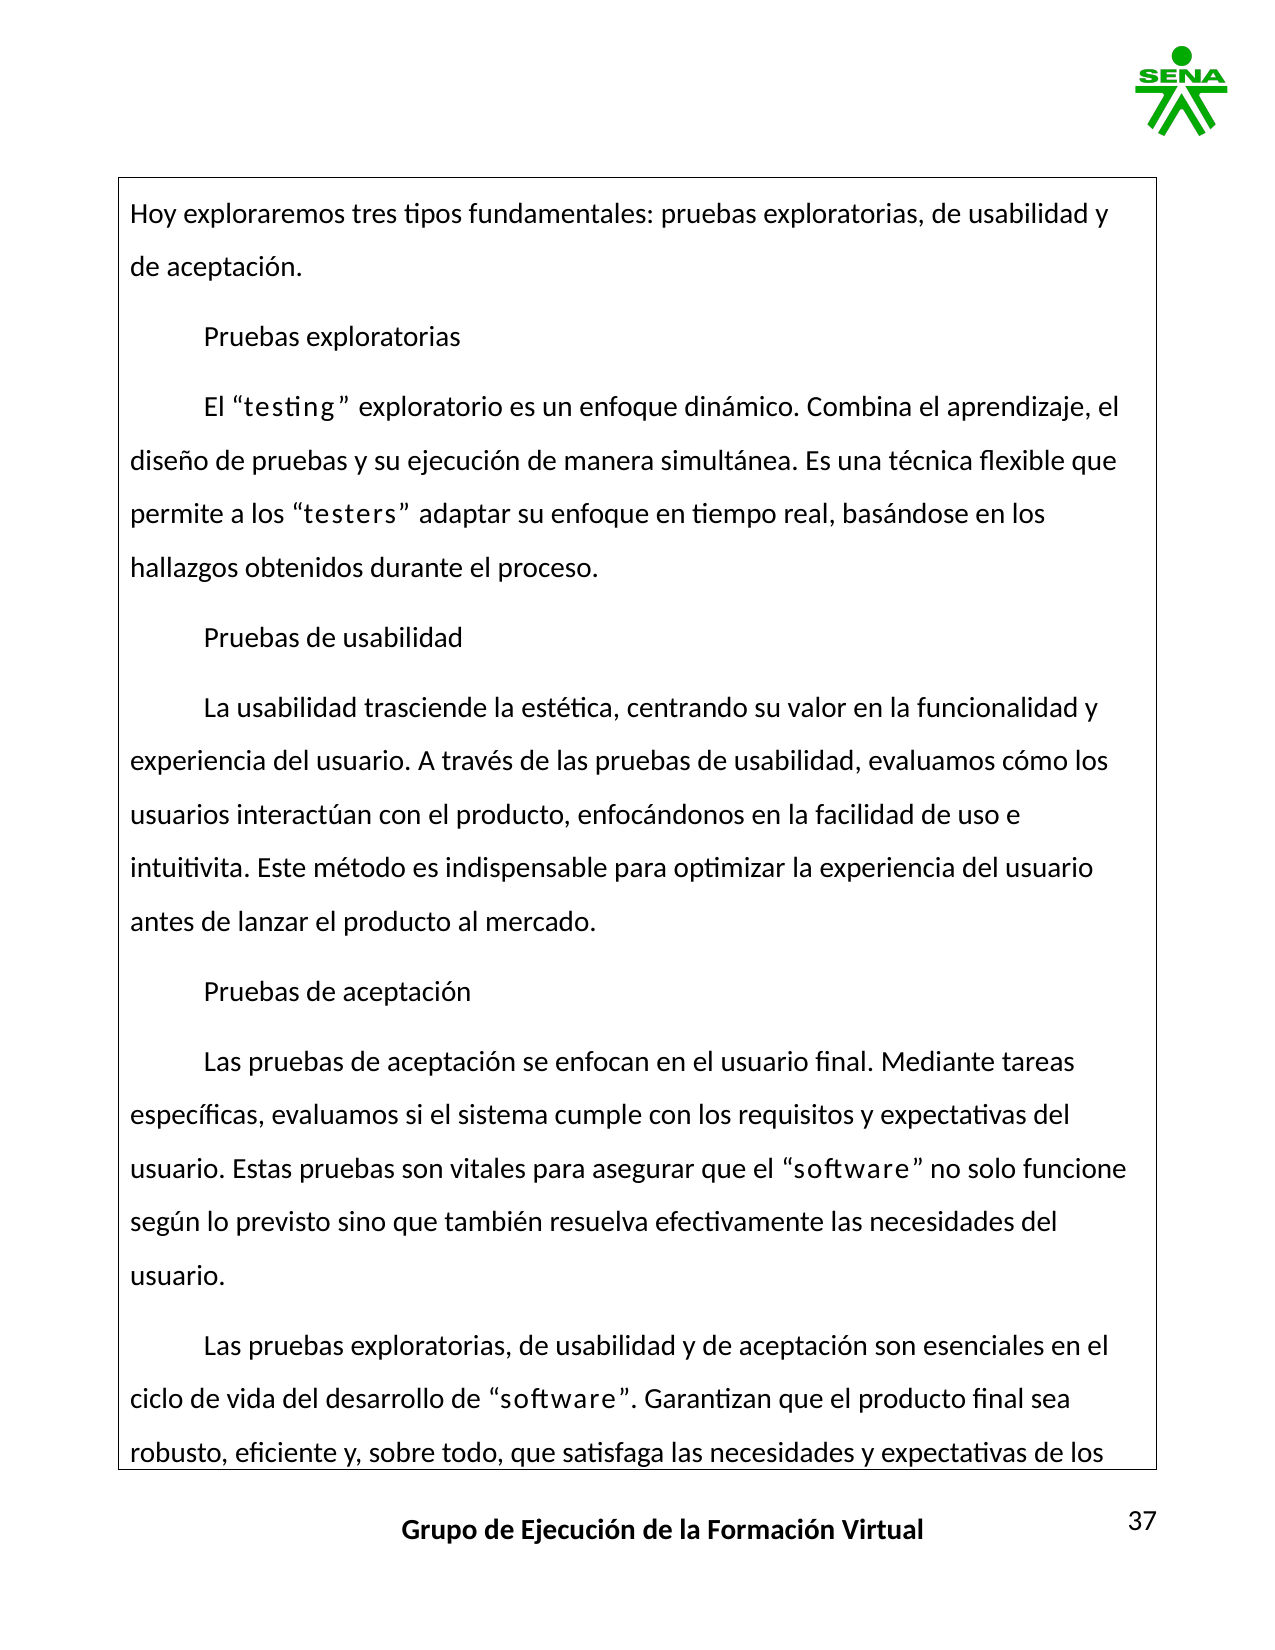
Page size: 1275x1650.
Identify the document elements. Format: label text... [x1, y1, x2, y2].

picture [1135, 46, 1228, 136]
